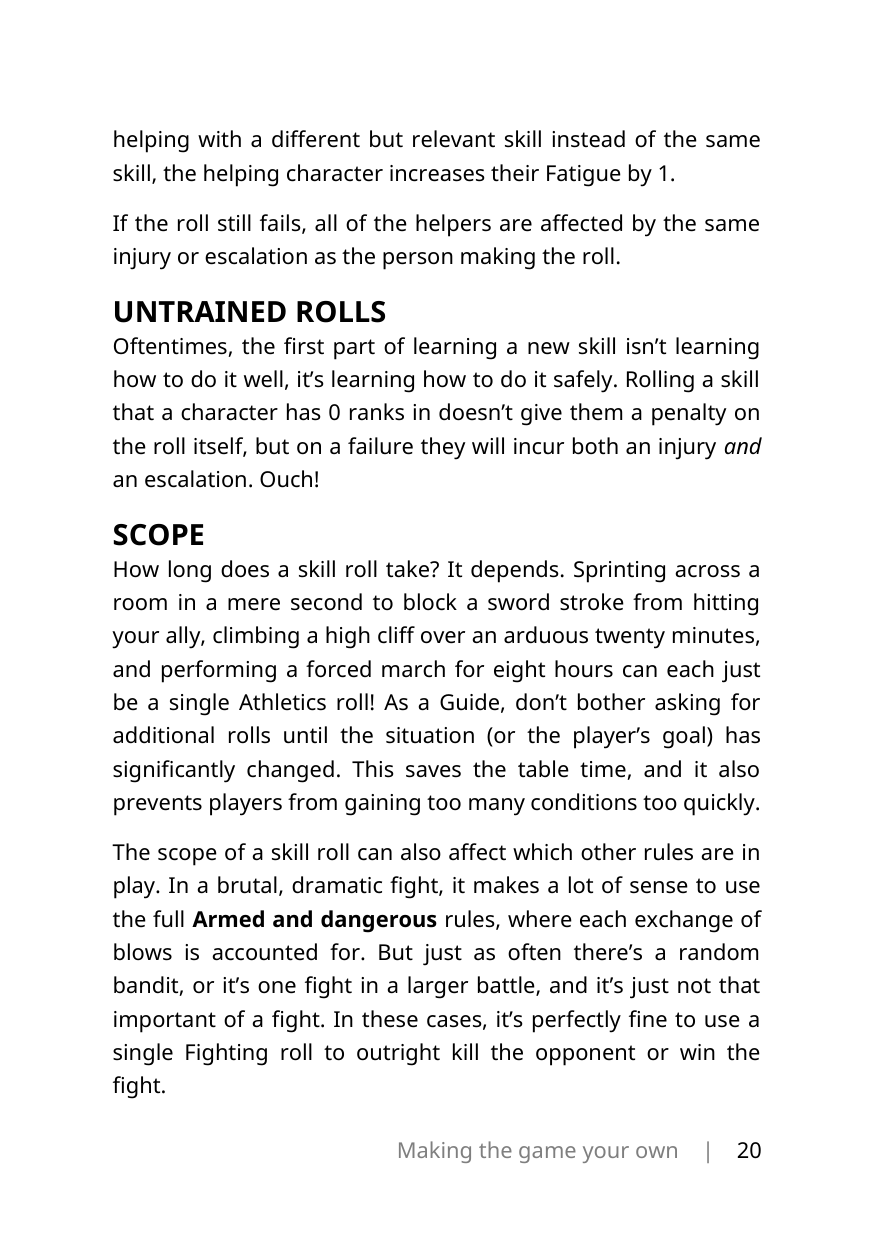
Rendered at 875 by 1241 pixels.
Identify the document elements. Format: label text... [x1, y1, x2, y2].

text How long does a skill roll take? It depends. Sprinting across a room in a mere second to block a sword stroke from hitting your ally, climbing a high cliff over an arduous twenty minutes, and performing a forced march for eight hours can each just be a single Athletics roll! As a Guide, don’t bother asking for additional rolls until the situation (or the player’s goal) has significantly changed. This saves the table time, and it also prevents players from gaining too many conditions too quickly. [112, 554, 762, 817]
subtitle Untrained rolls [112, 291, 762, 331]
subtitle Scope [112, 514, 762, 554]
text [112, 124, 762, 187]
text If the roll still fails, all of the helpers are affected by the same injury or escalation as the person making the roll. [112, 208, 762, 271]
text The scope of a skill roll can also affect which other rules are in play. In a brutal, dramatic fight, it makes a lot of sense to use the full Armed and dangerous rules, where each exchange of blows is accounted for. But just as often there’s a random bandit, or it’s one fight in a larger battle, and it’s just not that important of a fight. In these cases, it’s perfectly fine to use a single Fighting roll to outright kill the opponent or win the fight. [112, 837, 762, 1100]
text Oftentimes, the first part of learning a new skill isn’t learning how to do it well, it’s learning how to do it safely. Rolling a skill that a character has 0 ranks in doesn’t give them a penalty on the roll itself, but on a failure they will incur both an injury and an escalation. Ouch! [112, 331, 762, 494]
